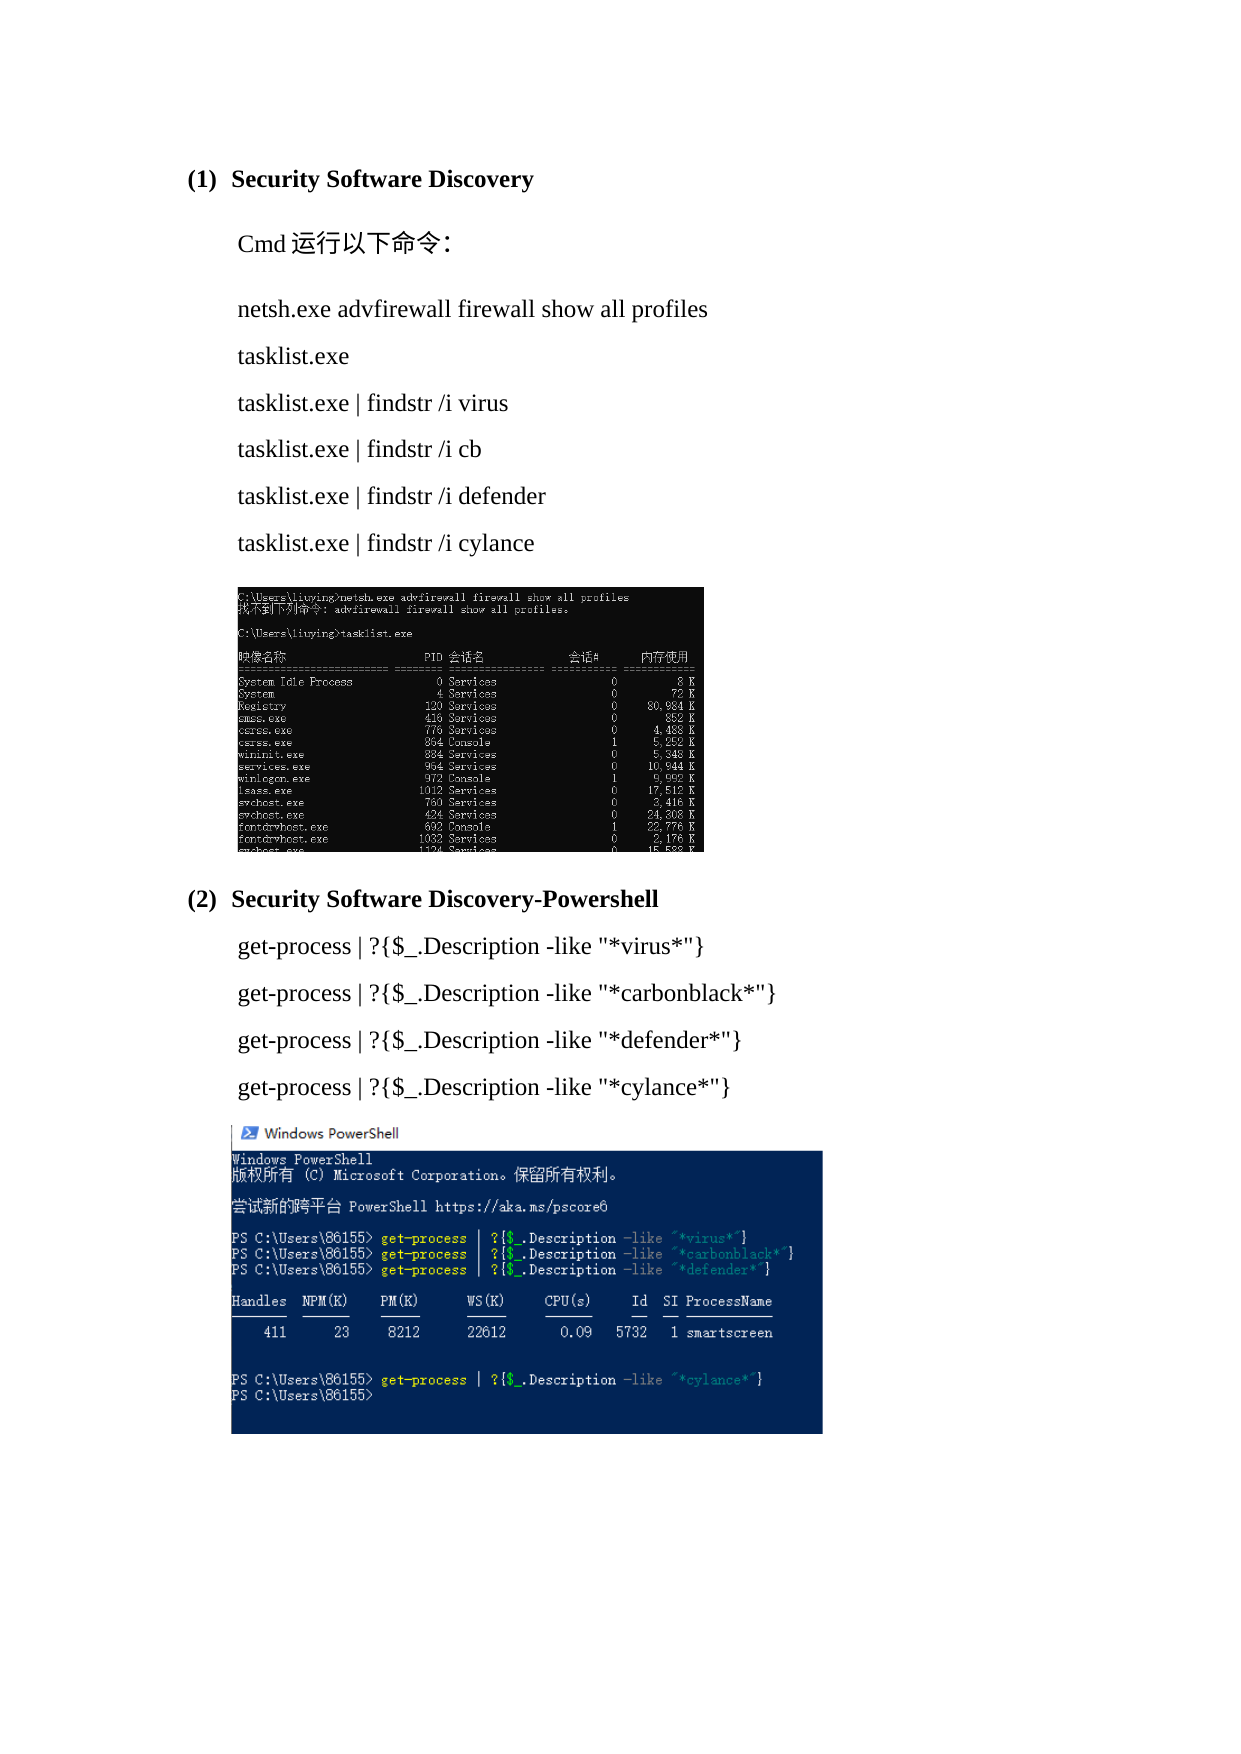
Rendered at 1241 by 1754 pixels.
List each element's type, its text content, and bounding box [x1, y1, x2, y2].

text netsh.exe advfirewall firewall show all profiles [187, 292, 1053, 324]
text get-process | ?{$_.Description -like "*carbonblack*"} [187, 976, 1053, 1009]
text tasklist.exe | findstr /i cb [187, 433, 1053, 465]
text Cmd运行以下命令： [187, 209, 1053, 274]
picture [231, 1125, 823, 1434]
text tasklist.exe | findstr /i virus [187, 386, 1053, 418]
picture [237, 587, 704, 852]
text get-process | ?{$_.Description -like "*cylance*"} [187, 1070, 1053, 1103]
text tasklist.exe [187, 339, 1053, 371]
text tasklist.exe | findstr /i cylance [187, 526, 1053, 559]
subtitle Security Software Discovery-Powershell [187, 883, 1053, 915]
text get-process | ?{$_.Description -like "*virus*"} [187, 929, 1053, 962]
text tasklist.exe | findstr /i defender [187, 479, 1053, 512]
subtitle Security Software Discovery [187, 162, 1053, 194]
text get-process | ?{$_.Description -like "*defender*"} [187, 1023, 1053, 1056]
